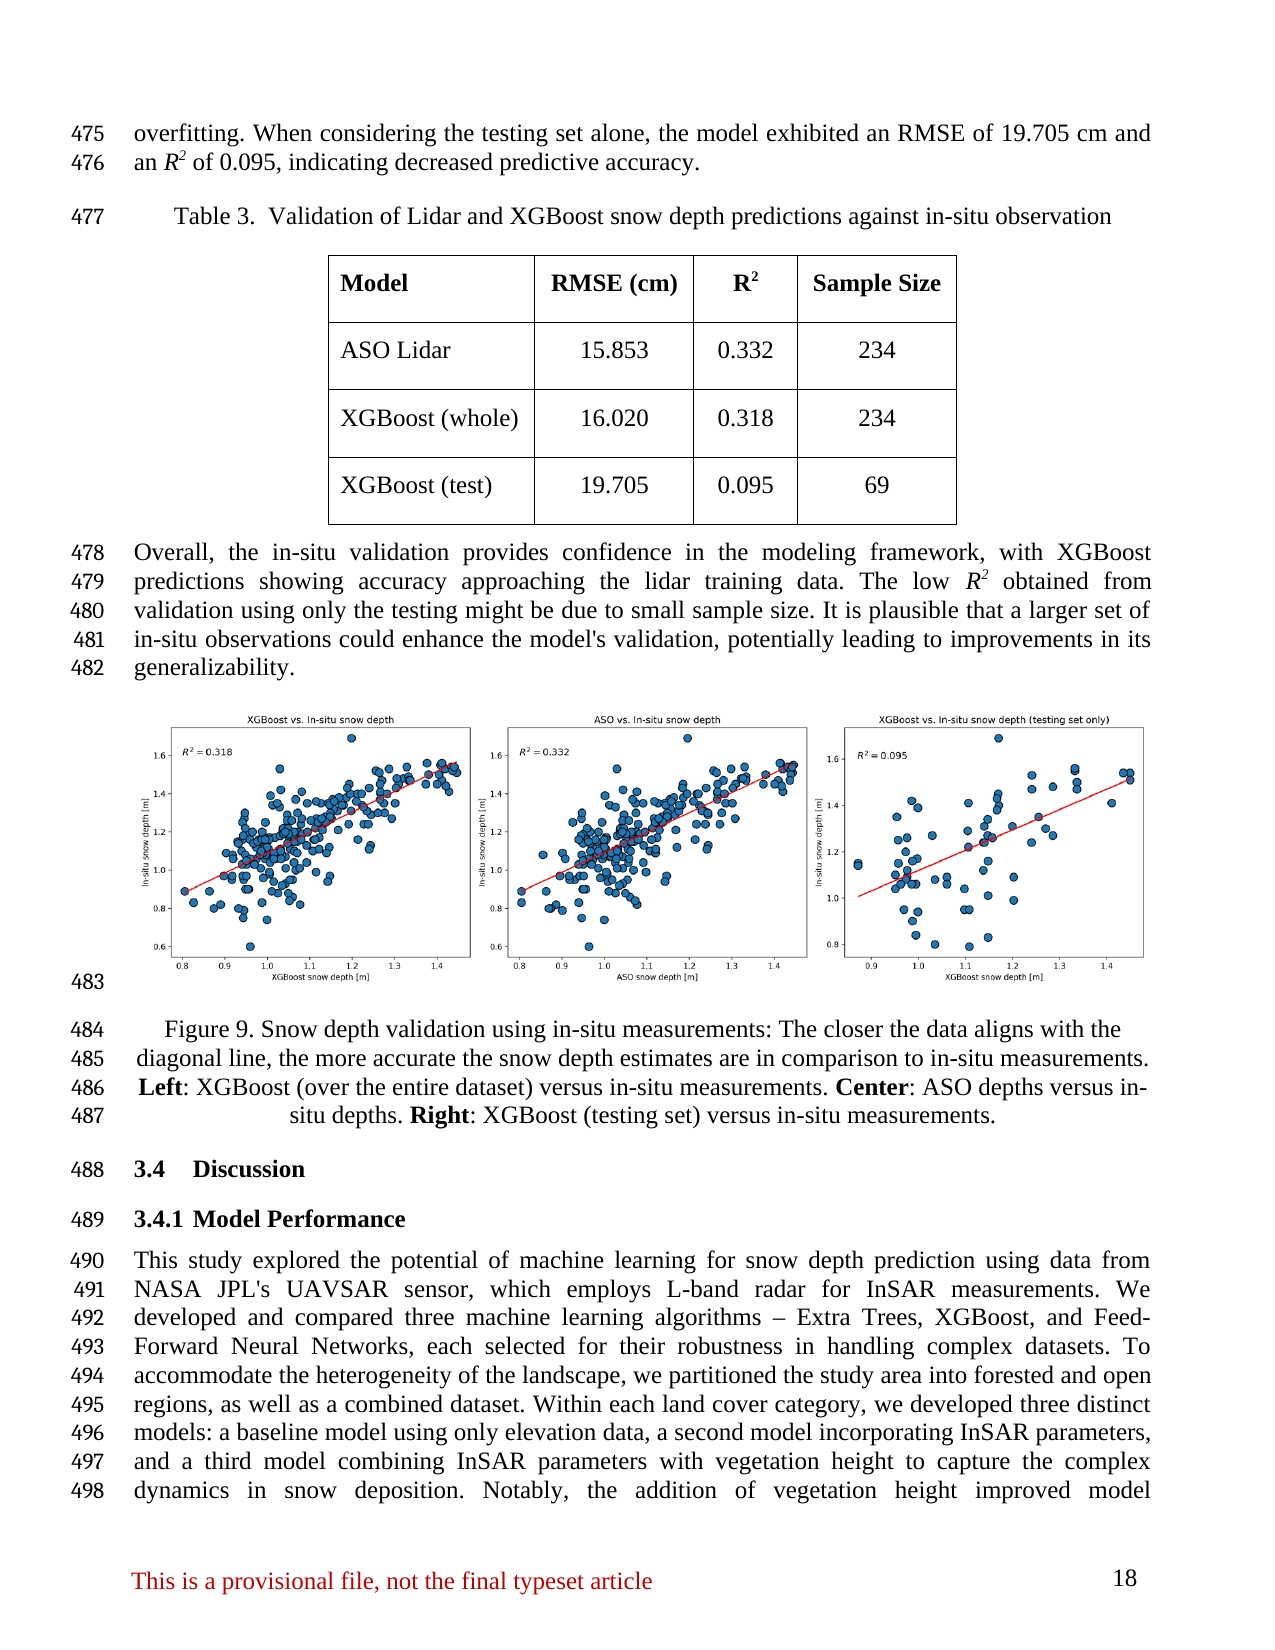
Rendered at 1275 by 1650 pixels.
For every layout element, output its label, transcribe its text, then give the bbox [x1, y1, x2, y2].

subtitle Model Performance [133, 1204, 1152, 1232]
table_cell 16.020 [535, 390, 693, 457]
table_cell XGBoost (whole) [329, 390, 534, 457]
table_cell 19.705 [535, 458, 693, 524]
table_cell 234 [798, 390, 956, 457]
picture [133, 706, 1152, 990]
table_cell 0.095 [694, 458, 797, 524]
table_cell 0.332 [694, 323, 797, 389]
table_cell 234 [798, 323, 956, 389]
table_cell 69 [798, 458, 956, 524]
table_cell ASO Lidar [329, 323, 534, 389]
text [133, 118, 1152, 176]
table_header R2 [694, 256, 797, 322]
table_cell XGBoost (test) [329, 458, 534, 524]
text Overall, the in-situ validation provides confidence in the modeling framework, with XGBoost predictions showing accuracy approaching the lidar training data. The low R2 obtained from validation using only the testing might be due to small sample size. It is plausible that a larger set of in-situ observations could enhance the model's validation, potentially leading to improvements in its generalizability. [133, 537, 1152, 681]
text Figure 9. Snow depth validation using in-situ measurements: The closer the data aligns with the diagonal line, the more accurate the snow depth estimates are in comparison to in-situ measurements. Left: XGBoost (over the entire dataset) versus in-situ measurements. Center: ASO depths versus in-situ depths. Right: XGBoost (testing set) versus in-situ measurements. [133, 1014, 1152, 1129]
table_cell 15.853 [535, 323, 693, 389]
table_header Sample Size [798, 256, 956, 322]
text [133, 1245, 1152, 1504]
table_cell 0.318 [694, 390, 797, 457]
table_header RMSE (cm) [535, 256, 693, 322]
table_header Model [329, 256, 534, 322]
subtitle Discussion [133, 1154, 1152, 1183]
text Table 3. Validation of Lidar and XGBoost snow depth predictions against in-situ observation [133, 201, 1152, 230]
